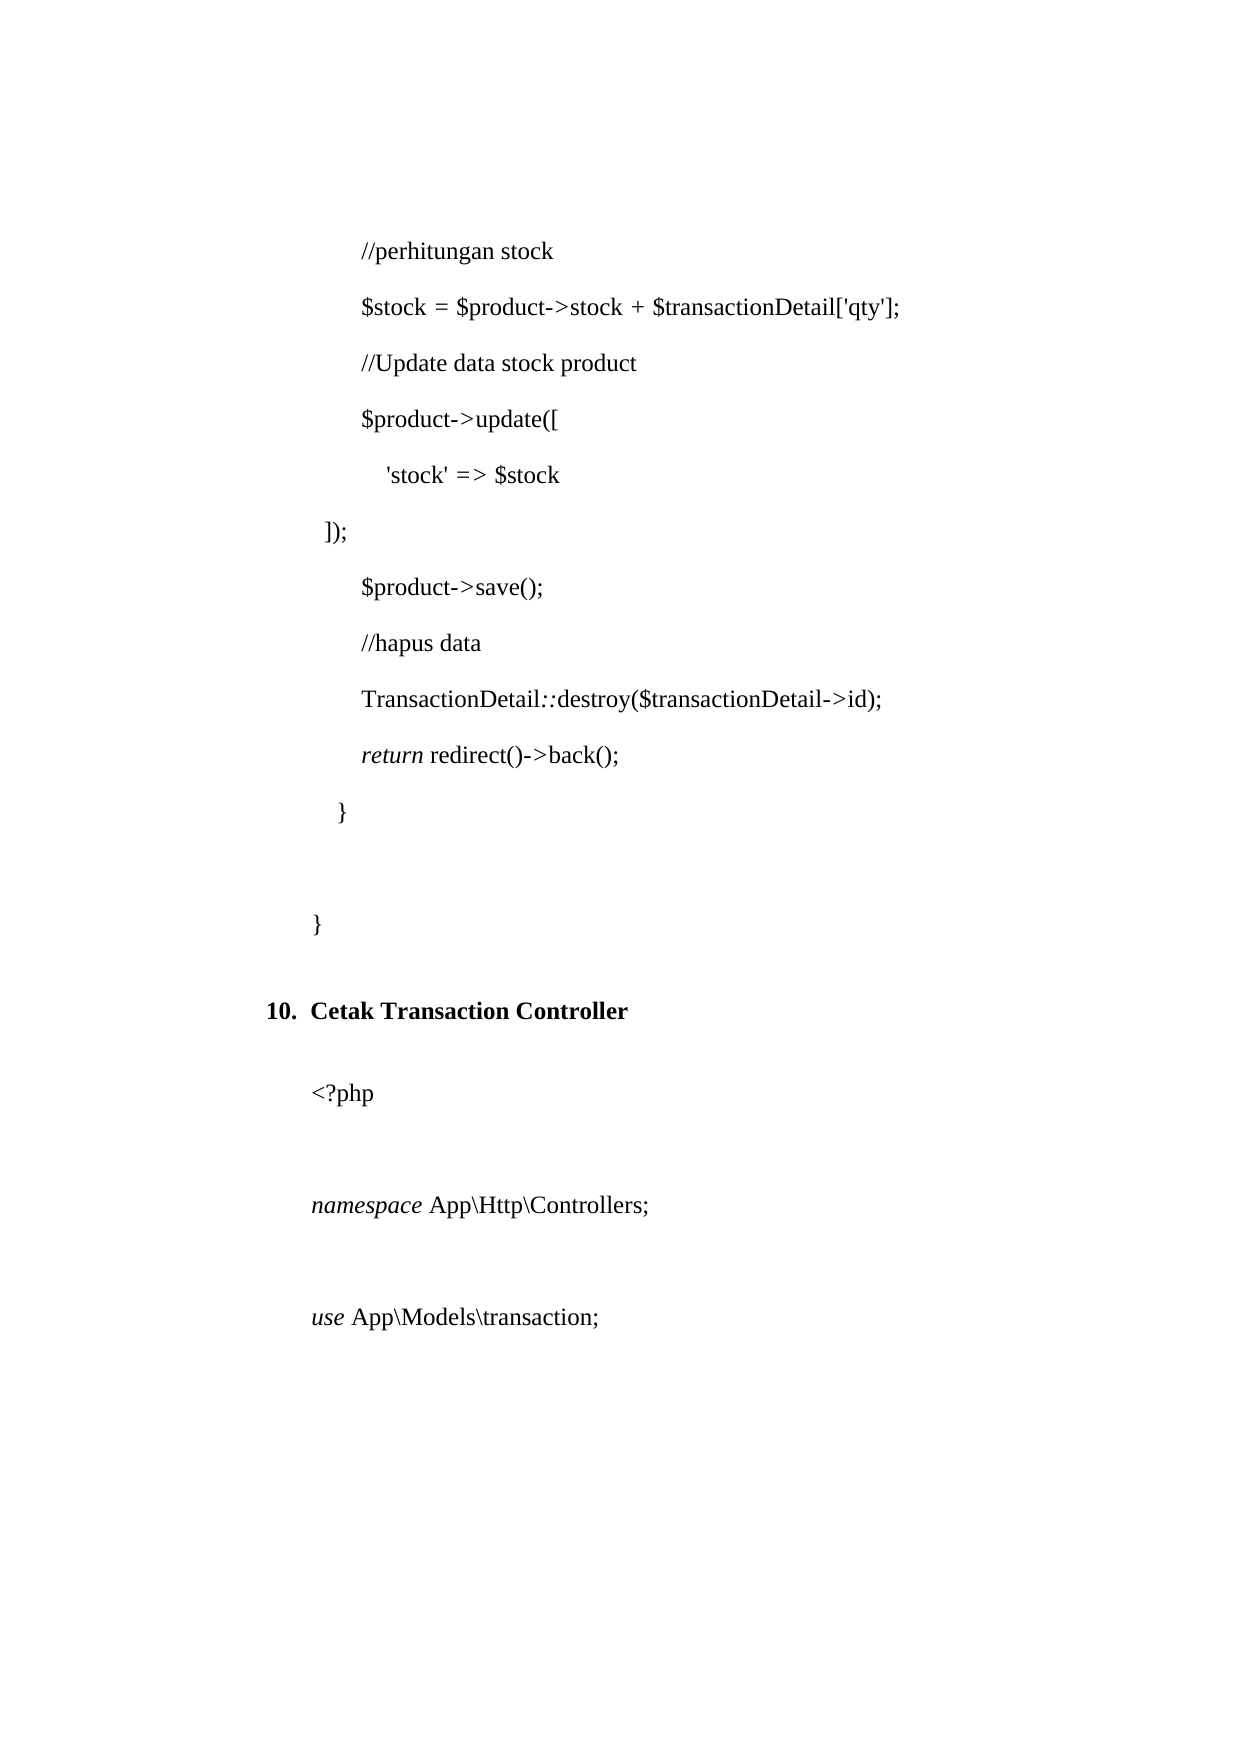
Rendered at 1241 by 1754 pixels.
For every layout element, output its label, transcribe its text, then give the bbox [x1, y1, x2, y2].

subtitle } [311, 797, 1063, 825]
subtitle namespace App\Http\Controllers; [311, 1190, 1063, 1219]
subtitle 'stock' => $stock [311, 460, 1063, 489]
subtitle } [311, 909, 1063, 937]
subtitle $product->update([ [311, 404, 1063, 433]
subtitle $product->save(); [311, 572, 1063, 601]
subtitle ]); [274, 516, 1063, 545]
subtitle use App\Models\transaction; [311, 1302, 1063, 1331]
subtitle $stock = $product->stock + $transactionDetail['qty']; [311, 292, 1063, 321]
subtitle <?php [311, 1078, 1063, 1107]
subtitle return redirect()->back(); [311, 741, 1063, 769]
subtitle //Update data stock product [311, 348, 1063, 377]
subtitle //perhitungan stock [311, 236, 1063, 265]
subtitle //hapus data [311, 628, 1063, 657]
subtitle TransactionDetail::destroy($transactionDetail->id); [311, 684, 1063, 713]
list Cetak Transaction Controller [266, 996, 1063, 1024]
